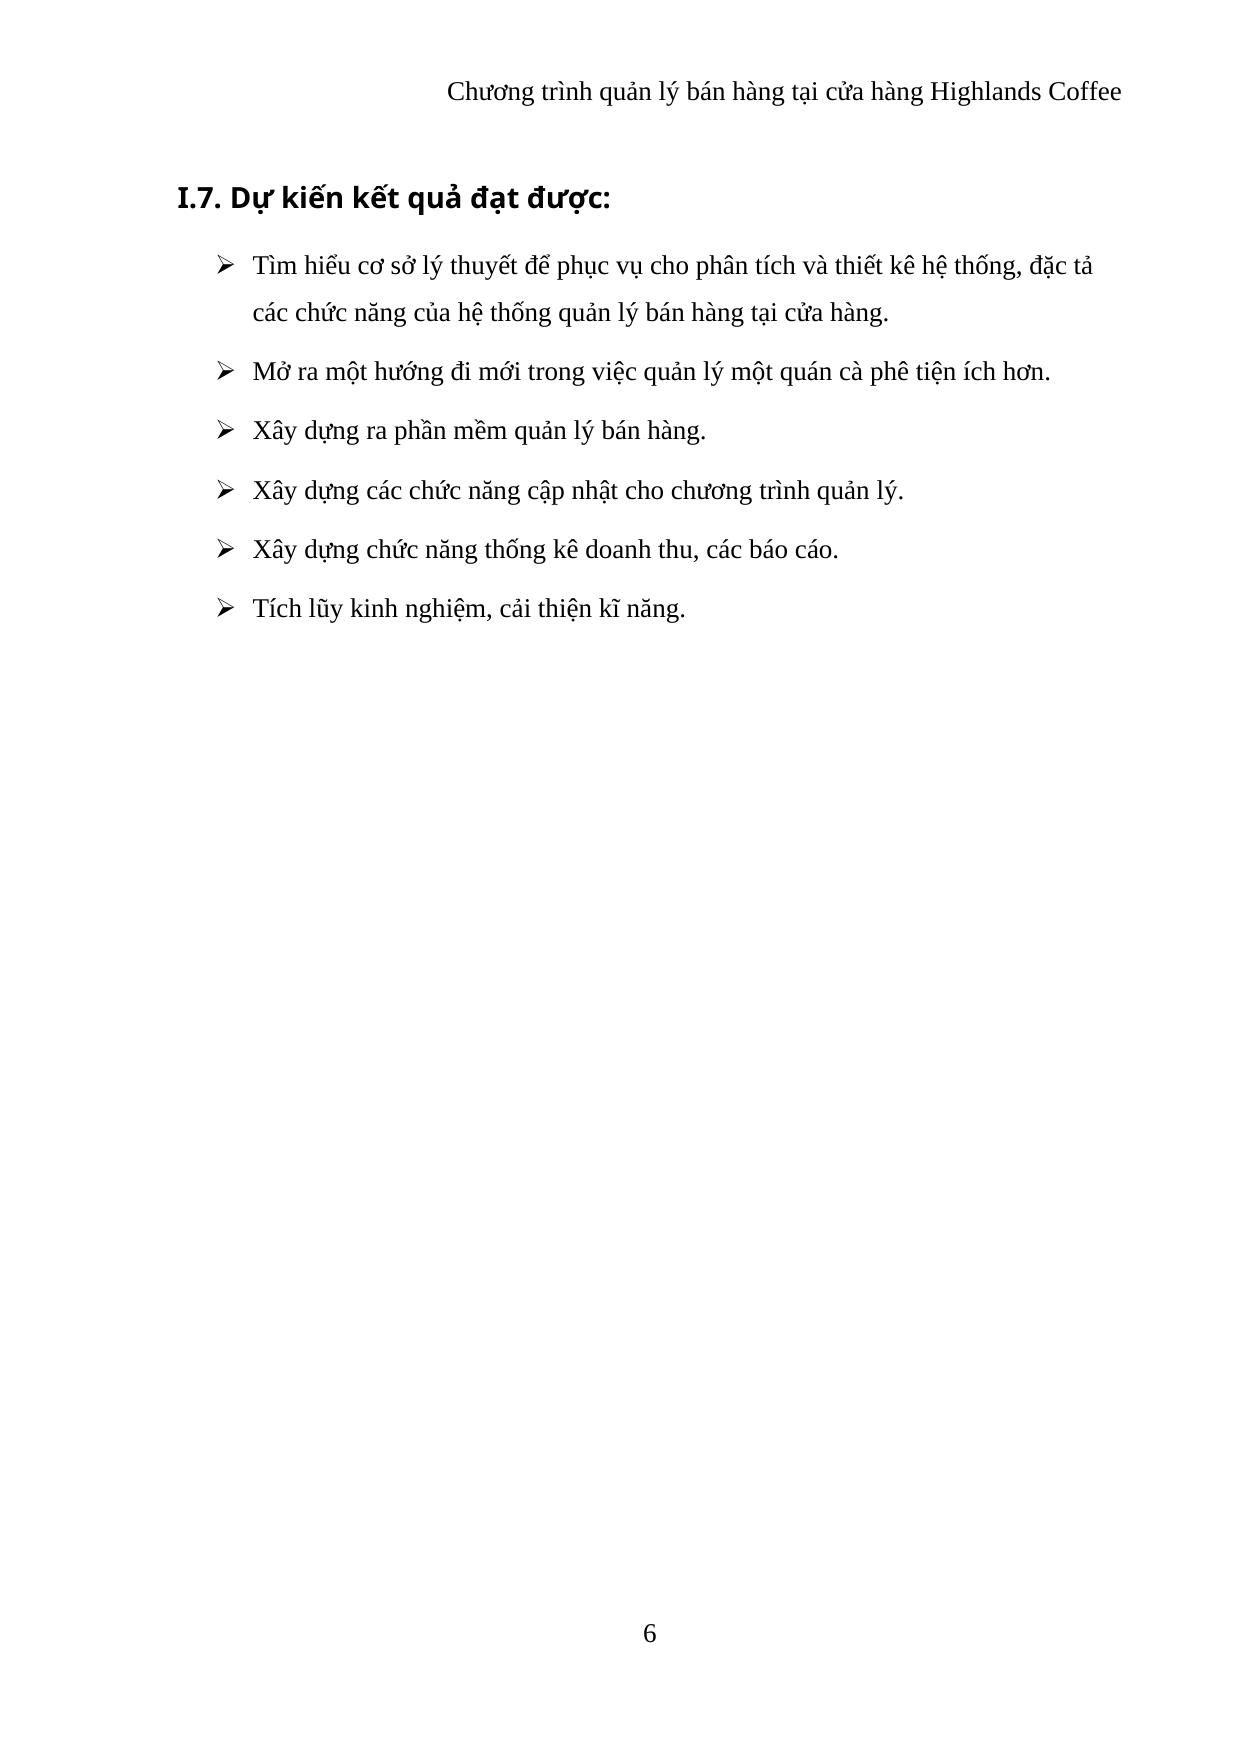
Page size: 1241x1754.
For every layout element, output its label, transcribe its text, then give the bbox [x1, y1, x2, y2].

subtitle Dự kiến kết quả đạt được: [177, 177, 1122, 217]
list Xây dựng ra phần mềm quản lý bán hàng. [215, 414, 1122, 446]
list Tìm hiểu cơ sở lý thuyết để phục vụ cho phân tích và thiết kê hệ thống, đặc tả các chức năng của hệ thống quản lý bán hàng tại cửa hàng. [215, 249, 1122, 327]
list Xây dựng các chức năng cập nhật cho chương trình quản lý. [215, 474, 1122, 505]
list Mở ra một hướng đi mới trong việc quản lý một quán cà phê tiện ích hơn. [215, 355, 1122, 386]
list Tích lũy kinh nghiệm, cải thiện kĩ năng. [215, 593, 1122, 624]
list Xây dựng chức năng thống kê doanh thu, các báo cáo. [215, 533, 1122, 564]
